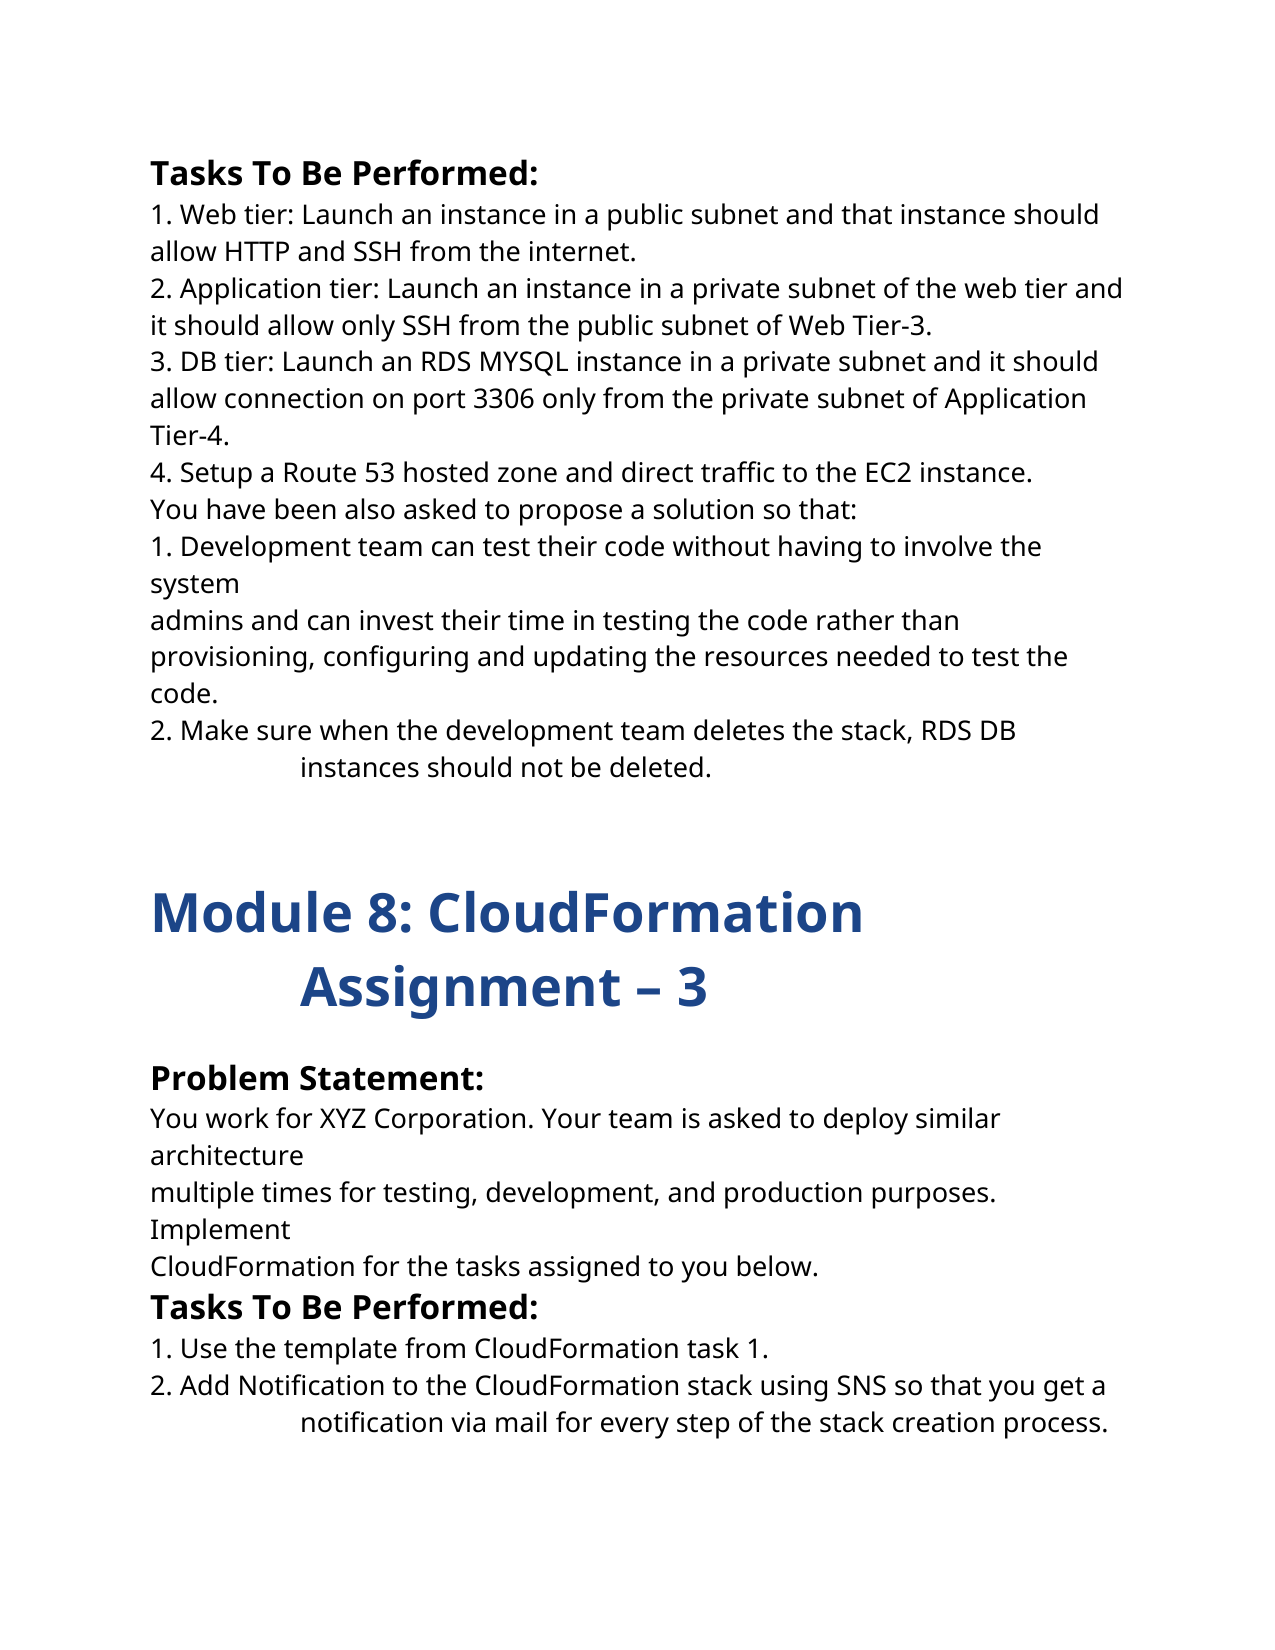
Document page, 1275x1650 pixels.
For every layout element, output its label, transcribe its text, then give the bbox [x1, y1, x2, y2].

text code. [150, 675, 1125, 712]
text 1. Development team can test their code without having to involve the system [150, 527, 1125, 601]
text provisioning, configuring and updating the resources needed to test the [150, 638, 1125, 675]
text CloudFormation for the tasks assigned to you below. [150, 1247, 1125, 1284]
text Tier-4. [150, 417, 1125, 453]
text 1. Web tier: Launch an instance in a public subnet and that instance should [150, 195, 1125, 232]
text Assignment – 3 [225, 949, 1125, 1022]
text Problem Statement: [150, 1054, 1125, 1100]
text instances should not be deleted. [225, 748, 1125, 785]
text 4. Setup a Route 53 hosted zone and direct traffic to the EC2 instance. [150, 453, 1125, 490]
text 1. Use the template from CloudFormation task 1. [150, 1329, 1125, 1366]
text Tasks To Be Performed: [150, 150, 1125, 195]
text Module 8: CloudFormation [150, 875, 1125, 949]
text 2. Application tier: Launch an instance in a private subnet of the web tier and [150, 269, 1125, 306]
text allow connection on port 3306 only from the private subnet of Application [150, 380, 1125, 417]
text 2. Add Notification to the CloudFormation stack using SNS so that you get a [150, 1366, 1125, 1403]
text You work for XYZ Corporation. Your team is asked to deploy similar architecture [150, 1100, 1125, 1173]
text admins and can invest their time in testing the code rather than [150, 601, 1125, 638]
text Tasks To Be Performed: [150, 1284, 1125, 1329]
text it should allow only SSH from the public subnet of Web Tier-3. [150, 306, 1125, 343]
text notification via mail for every step of the stack creation process. [225, 1403, 1125, 1440]
text multiple times for testing, development, and production purposes. Implement [150, 1173, 1125, 1247]
text 3. DB tier: Launch an RDS MYSQL instance in a private subnet and it should [150, 343, 1125, 380]
text You have been also asked to propose a solution so that: [150, 490, 1125, 527]
text 2. Make sure when the development team deletes the stack, RDS DB [150, 712, 1125, 748]
text allow HTTP and SSH from the internet. [150, 232, 1125, 269]
